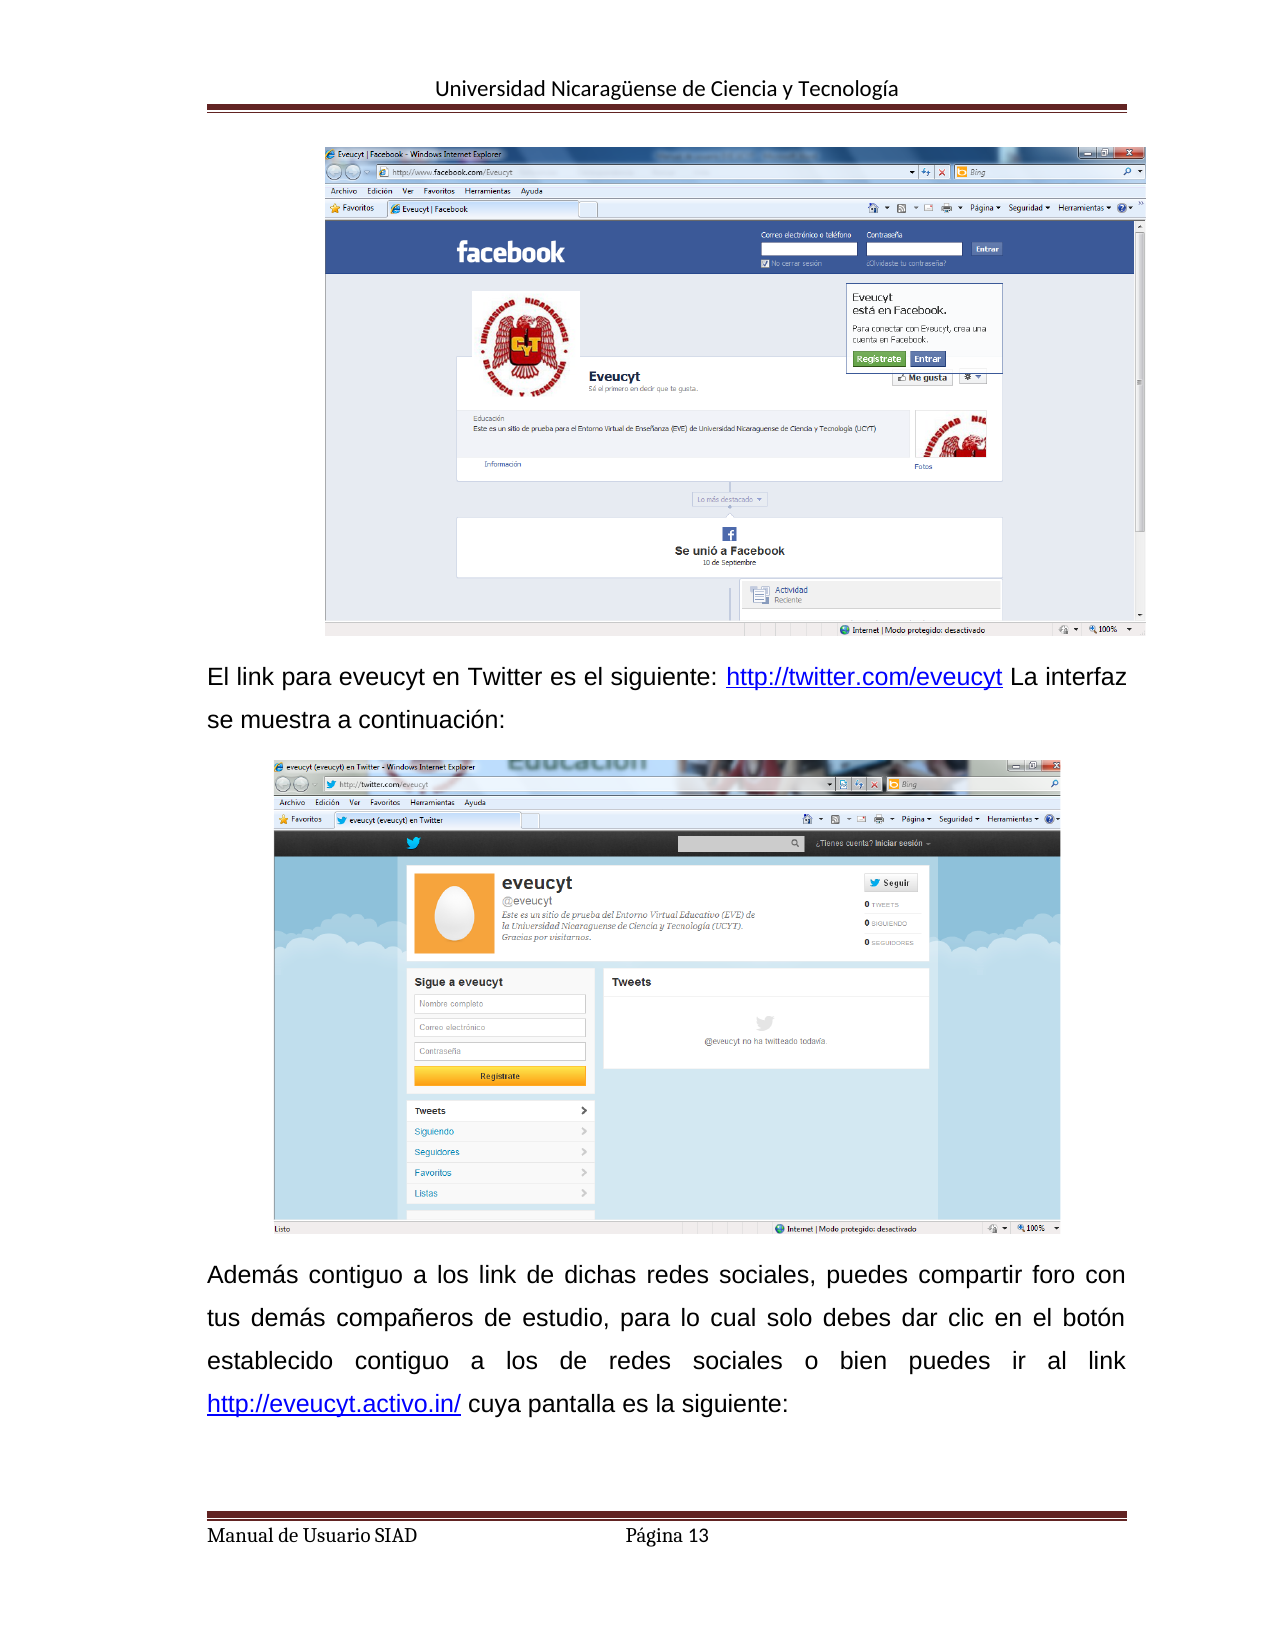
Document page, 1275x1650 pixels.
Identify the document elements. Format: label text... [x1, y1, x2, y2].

picture [273, 760, 1061, 1234]
text El link para eveucyt en Twitter es el siguiente: http://twitter.com/eveucyt La interfaz se muestra a continuación: [207, 662, 1127, 734]
text Además contiguo a los link de dichas redes sociales, puedes compartir foro con tus demás compañeros de estudio, para lo cual solo debes dar clic en el botón establecido contiguo a los de redes sociales o bien puedes ir al link http://eveucyt.activo.in/ cuya pantalla es la siguiente: [207, 1260, 1127, 1418]
picture [325, 147, 1146, 636]
